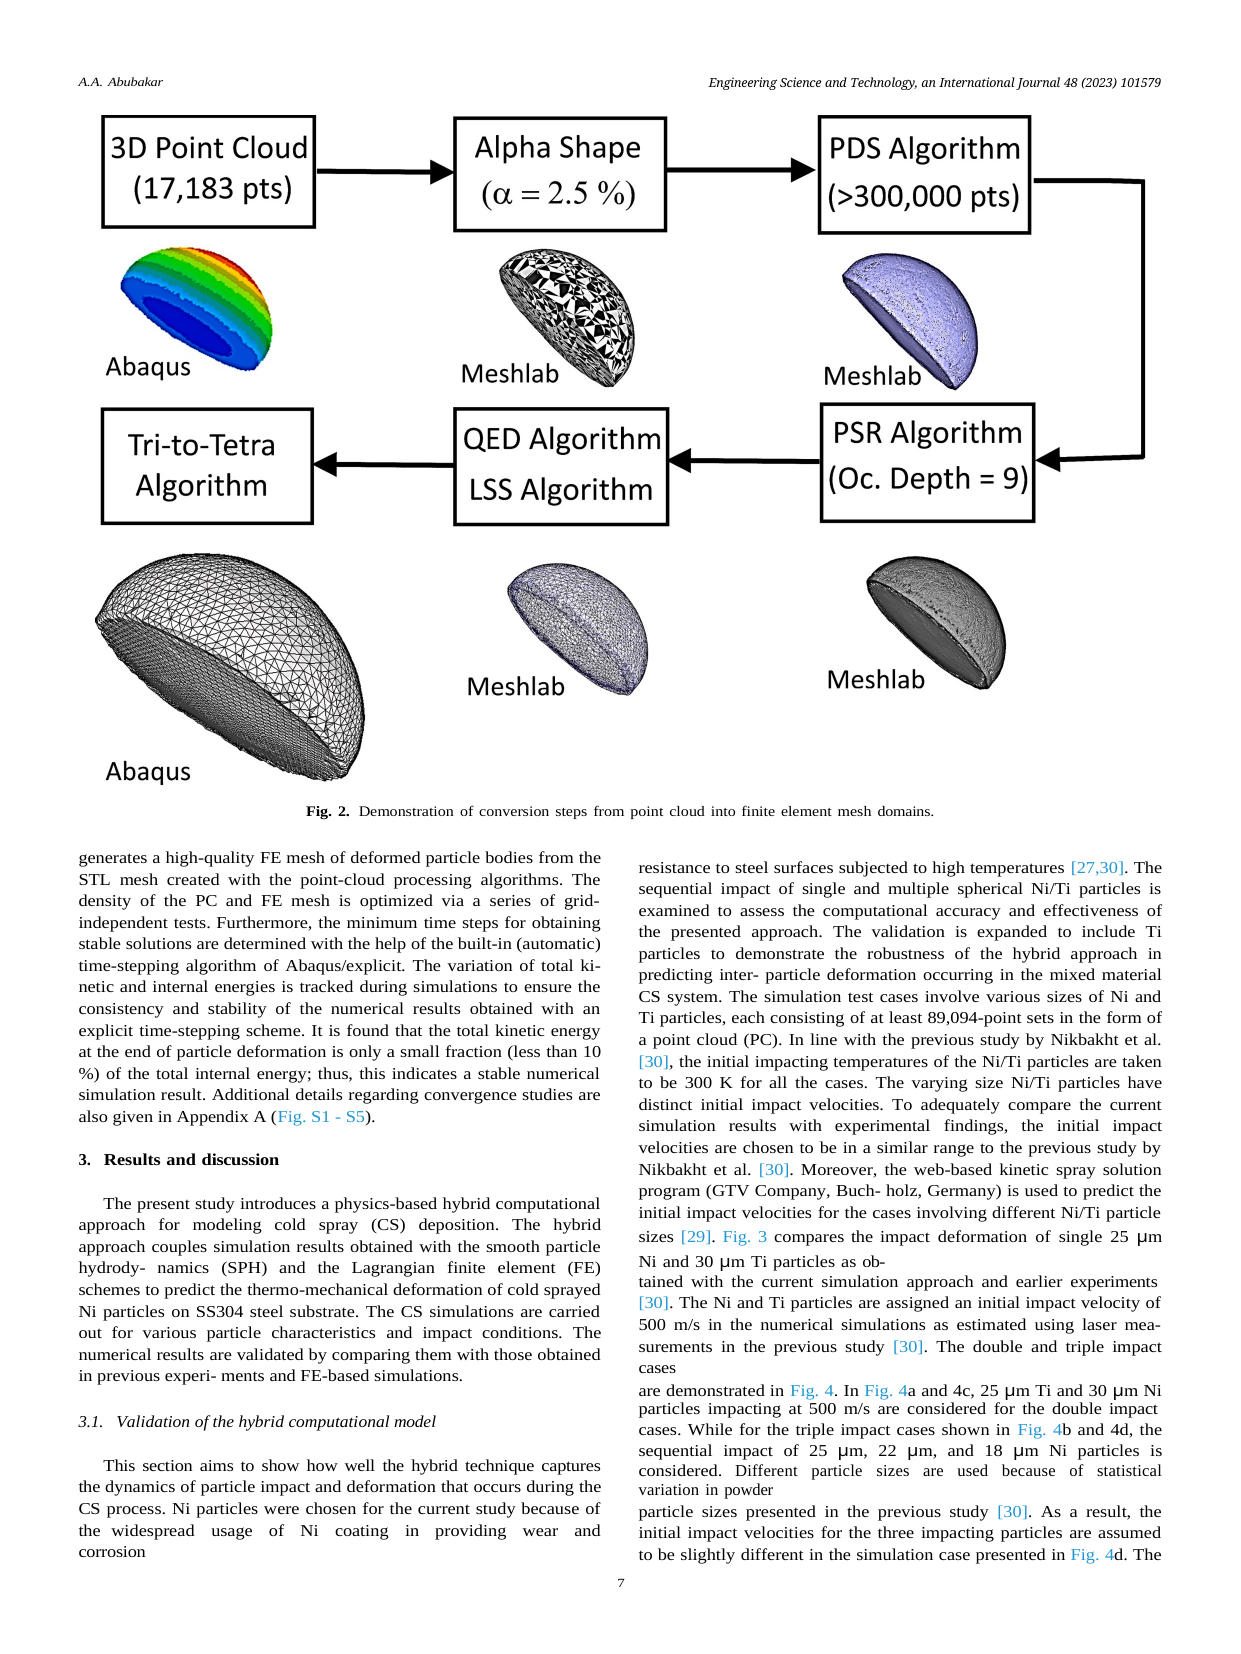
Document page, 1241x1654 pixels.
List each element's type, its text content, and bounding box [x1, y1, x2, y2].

text The present study introduces a physics-based hybrid computational approach for modeling cold spray (CS) deposition. The hybrid approach couples simulation results obtained with the smooth particle hydrody- namics (SPH) and the Lagrangian finite element (FE) schemes to predict the thermo-mechanical deformation of cold sprayed Ni particles on SS304 steel substrate. The CS simulations are carried out for various particle characteristics and impact conditions. The numerical results are validated by comparing them with those obtained in previous experi- ments and FE-based simulations. [78, 1194, 601, 1385]
text are demonstrated in Fig. 4. In Fig. 4a and 4c, 25 µm Ti and 30 µm Ni particles impacting at 500 m/s are considered for the double impact [638, 1379, 1162, 1418]
text Fig. 2. Demonstration of conversion steps from point cloud into finite element mesh domains. [67, 803, 1173, 820]
subtitle Results and discussion [78, 1150, 605, 1169]
text tained with the current simulation approach and earlier experiments [638, 1276, 1173, 1291]
text generates a high-quality FE mesh of deformed particle bodies from the STL mesh created with the point-cloud processing algorithms. The density of the PC and FE mesh is optimized via a series of grid- independent tests. Furthermore, the minimum time steps for obtaining stable solutions are determined with the help of the built-in (automatic) time-stepping algorithm of Abaqus/explicit. The variation of total ki- netic and internal energies is tracked during simulations to ensure the consistency and stability of the numerical results obtained with an explicit time-stepping scheme. It is found that the total kinetic energy at the end of particle deformation is only a small fraction (less than 10 %) of the total internal energy; thus, this indicates a stable numerical simulation result. Additional details regarding convergence studies are also given in Appendix A (Fig. S1 - S5). [78, 848, 601, 1126]
text [30]. The Ni and Ti particles are assigned an initial impact velocity of 500 m/s in the numerical simulations as estimated using laser mea- surements in the previous study [30]. The double and triple impact cases [638, 1293, 1162, 1377]
picture [95, 115, 1146, 785]
list Validation of the hybrid computational model [78, 1412, 605, 1431]
text cases. While for the triple impact cases shown in Fig. 4b and 4d, the sequential impact of 25 µm, 22 µm, and 18 µm Ni particles is considered. Different particle sizes are used because of statistical variation in powder [638, 1421, 1162, 1499]
text resistance to steel surfaces subjected to high temperatures [27,30]. The sequential impact of single and multiple spherical Ni/Ti particles is examined to assess the computational accuracy and effectiveness of the presented approach. The validation is expanded to include Ti particles to demonstrate the robustness of the hybrid approach in predicting inter- particle deformation occurring in the mixed material CS system. The simulation test cases involve various sizes of Ni and Ti particles, each consisting of at least 89,094-point sets in the form of a point cloud (PC). In line with the previous study by Nikbakht et al. [30], the initial impacting temperatures of the Ni/Ti particles are taken to be 300 K for all the cases. The varying size Ni/Ti particles have distinct initial impact velocities. To adequately compare the current simulation results with experimental findings, the initial impact velocities are chosen to be in a similar range to the previous study by Nikbakht et al. [30]. Moreover, the web-based kinetic spray solution program (GTV Company, Buch- holz, Germany) is used to predict the initial impact velocities for the cases involving different Ni/Ti particle sizes [29]. Fig. 3 compares the impact deformation of single 25 µm Ni and 30 µm Ti particles as ob- [638, 857, 1162, 1273]
text This section aims to show how well the hybrid technique captures the dynamics of particle impact and deformation that occurs during the CS process. Ni particles were chosen for the current study because of the widespread usage of Ni coating in providing wear and corrosion [78, 1456, 601, 1561]
